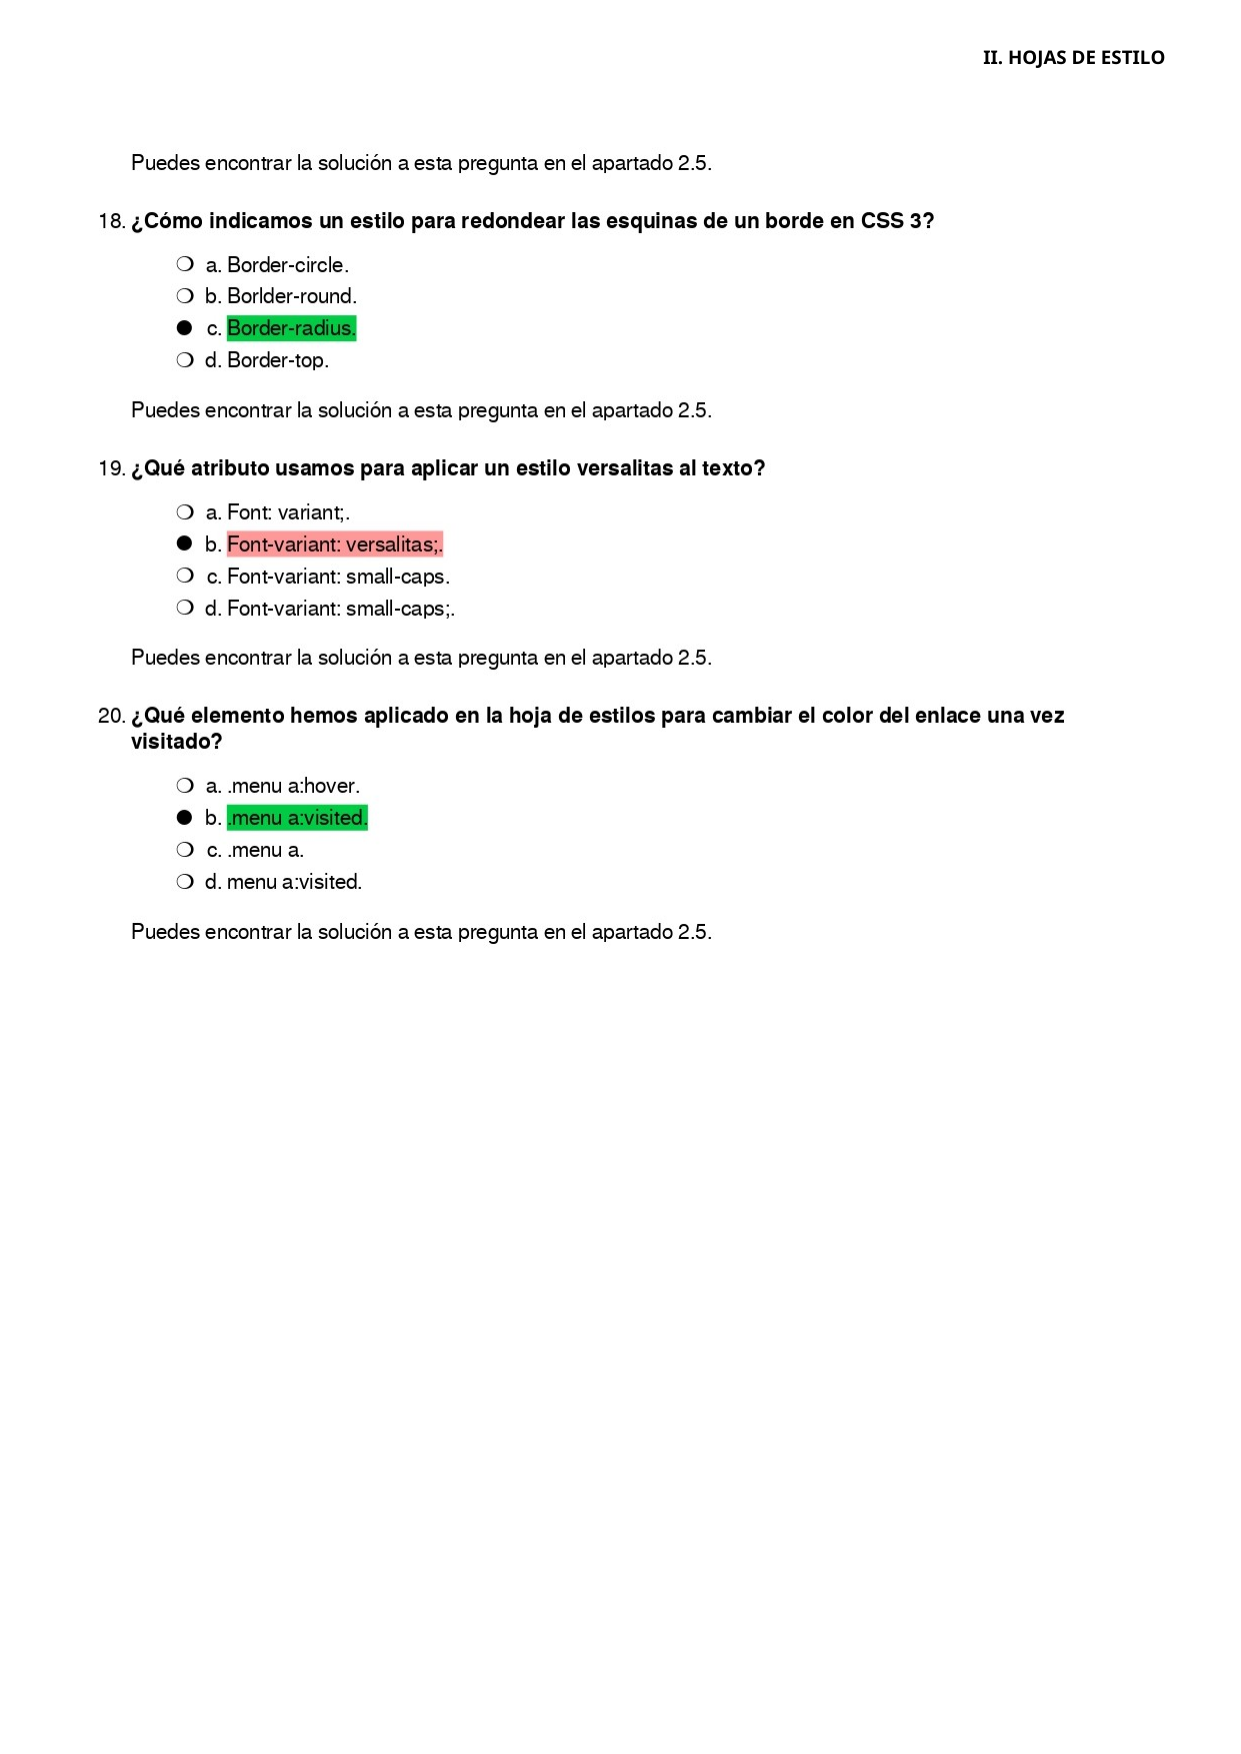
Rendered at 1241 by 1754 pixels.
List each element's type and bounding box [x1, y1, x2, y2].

picture [75, 123, 1078, 963]
